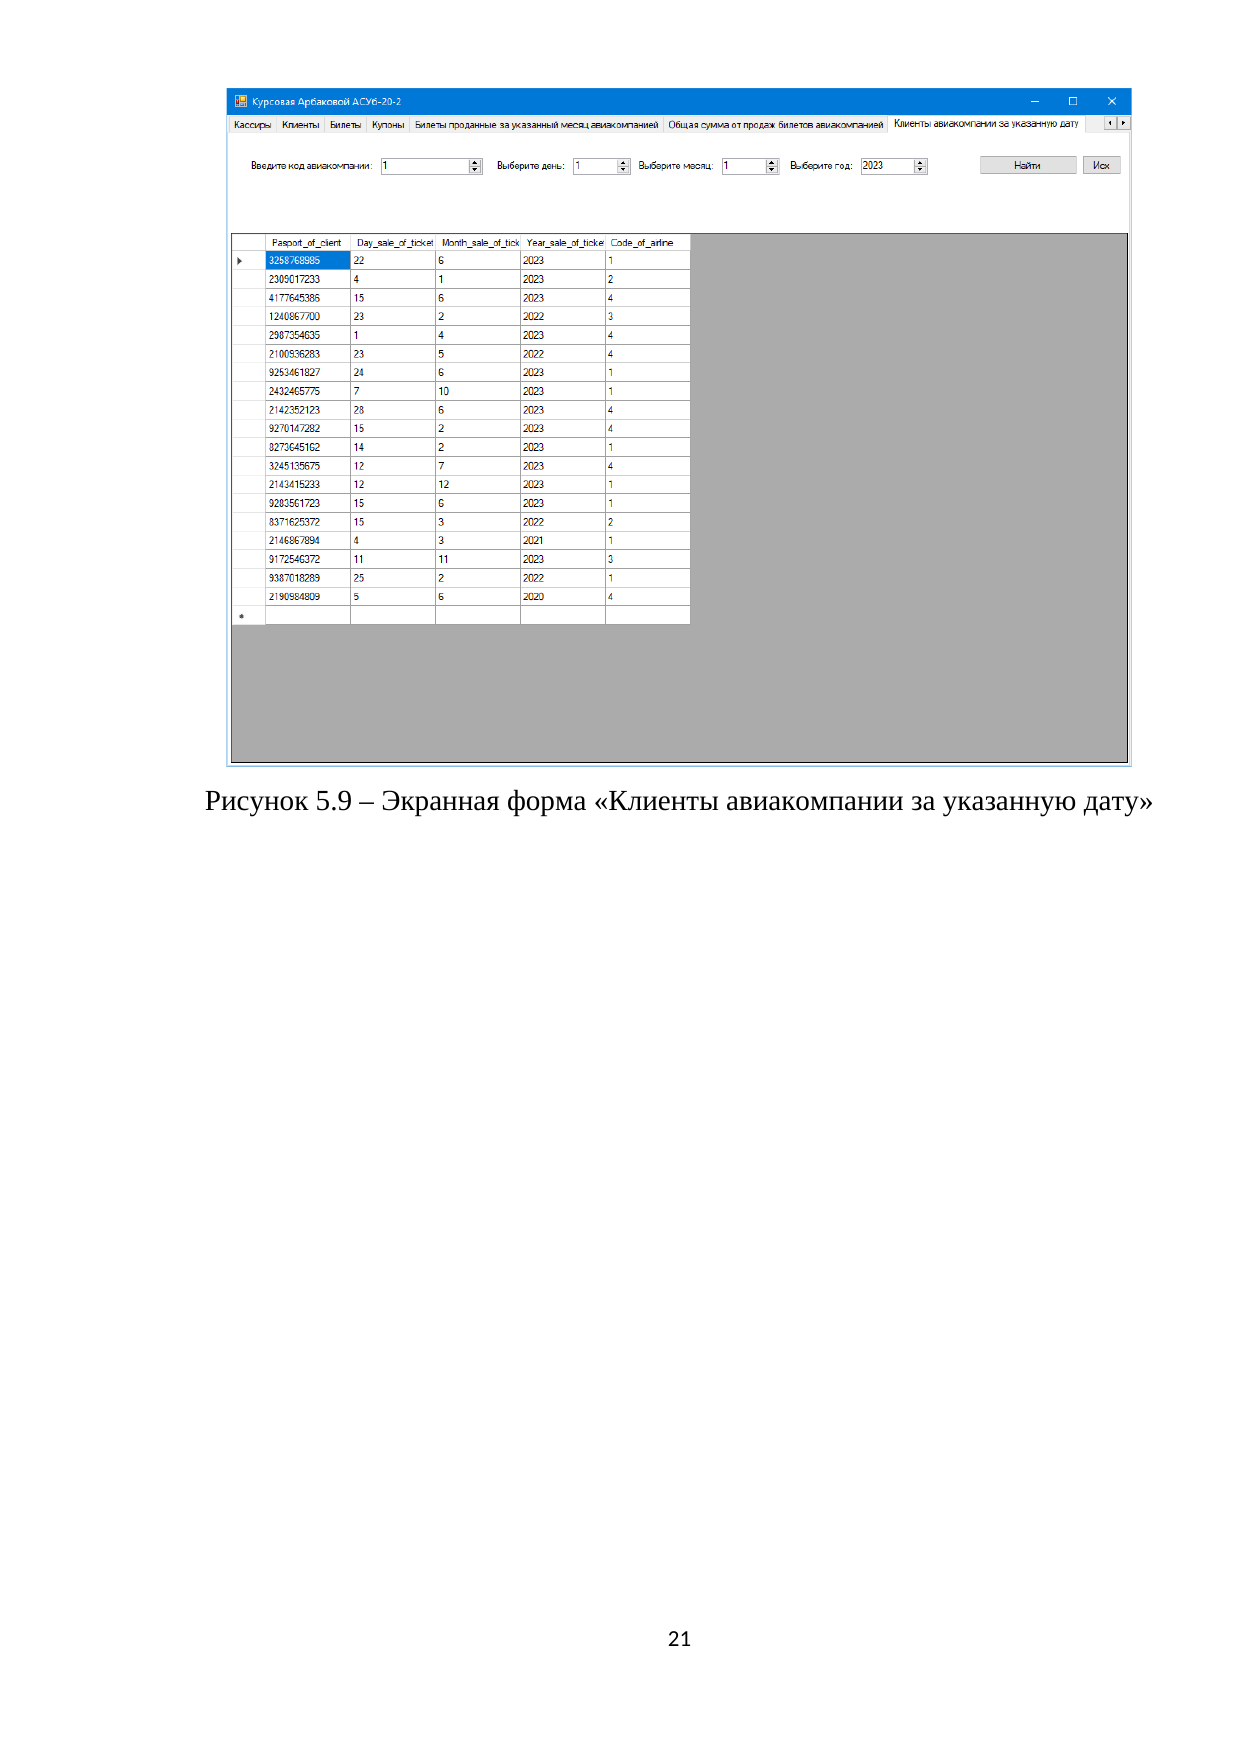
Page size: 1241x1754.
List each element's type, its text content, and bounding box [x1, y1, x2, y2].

picture [226, 88, 1132, 767]
text Рисунок 5.9 – Экранная форма «Клиенты авиакомпании за указанную дату» [177, 783, 1181, 817]
